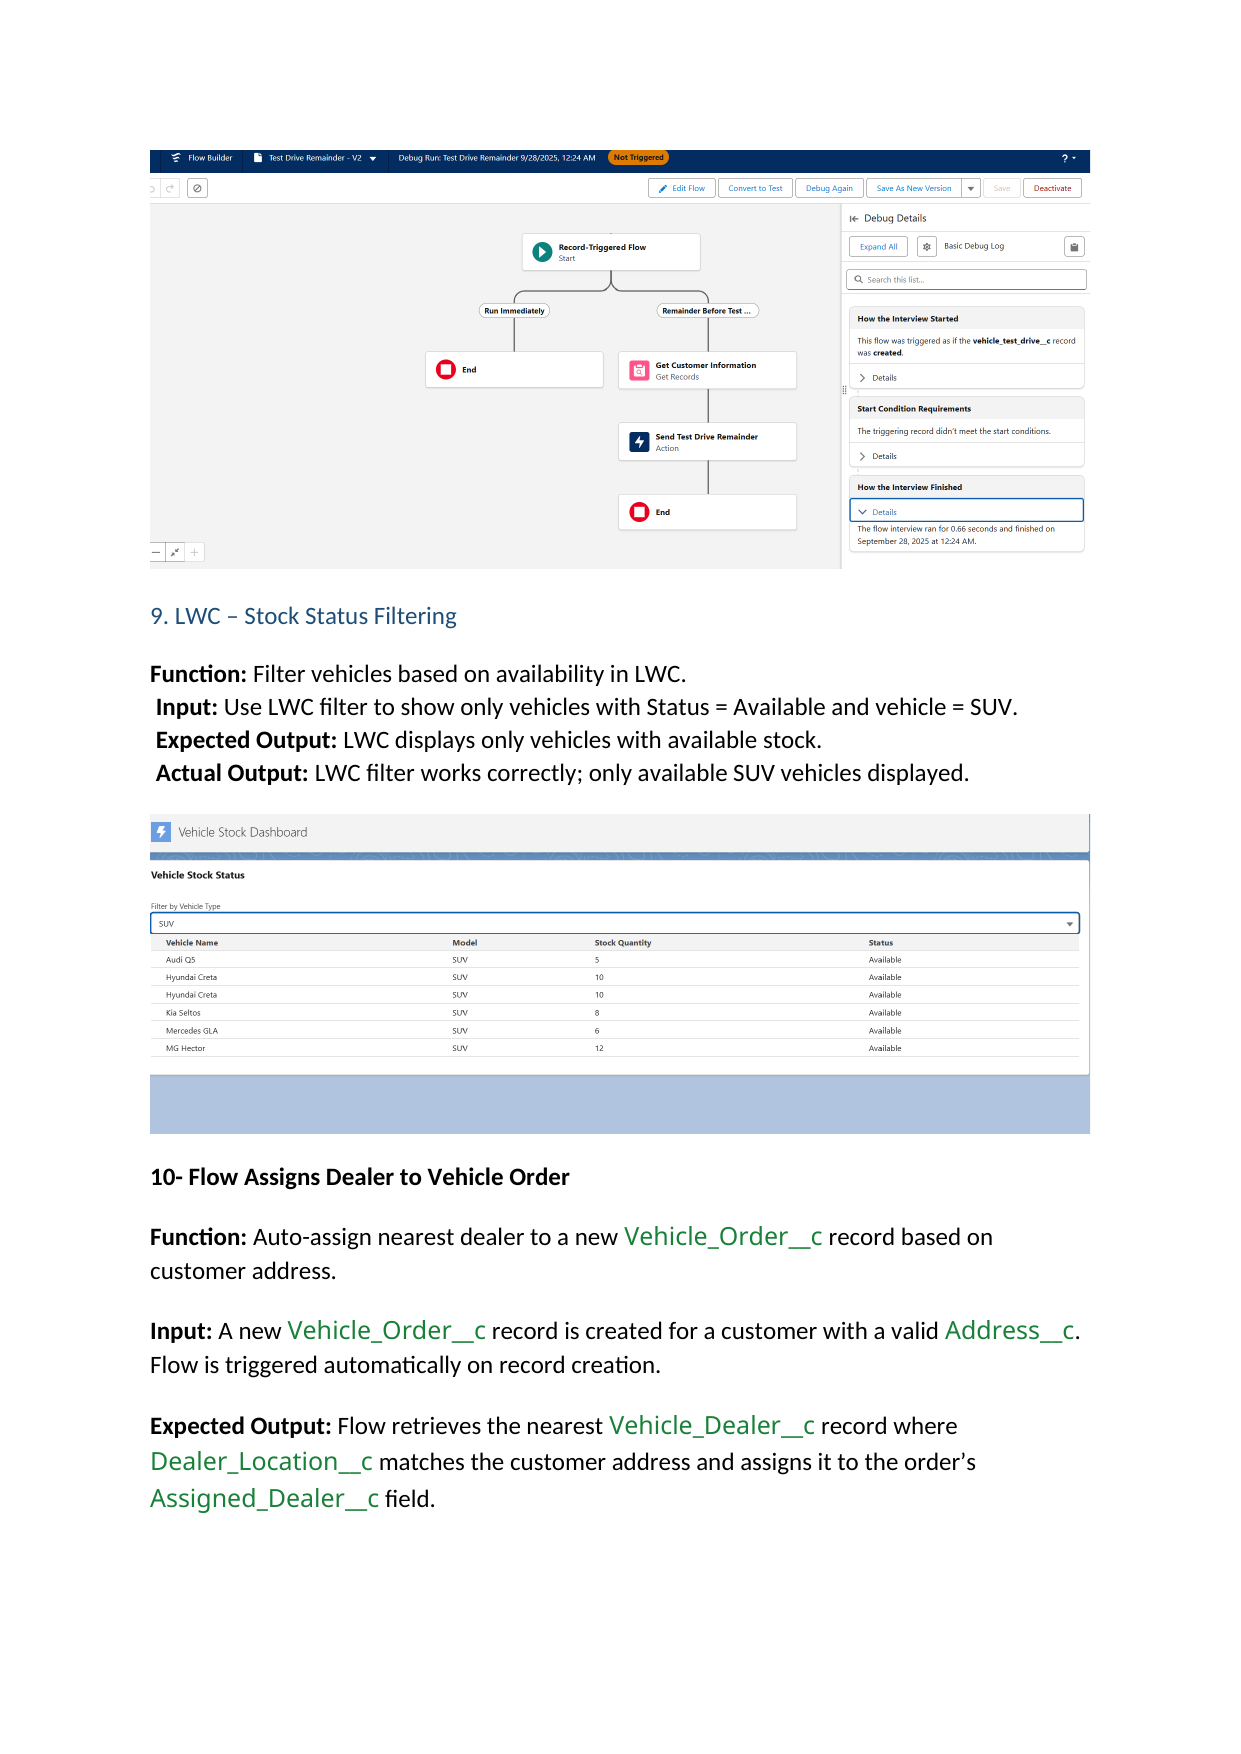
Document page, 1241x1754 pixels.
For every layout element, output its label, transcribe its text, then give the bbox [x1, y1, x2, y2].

text Function: Filter vehicles based on availability in LWC. Input: Use LWC filter to show only vehicles with Status = Available and vehicle = SUV. Expected Output: LWC displays only vehicles with available stock. Actual Output: LWC filter works correctly; only available SUV vehicles displayed. [150, 658, 1090, 787]
picture [150, 150, 1091, 569]
picture [150, 814, 1091, 1134]
text 10- Flow Assigns Dealer to Vehicle Order [150, 1161, 1090, 1191]
text Function: Auto-assign nearest dealer to a new Vehicle_Order__c record based on customer address. [150, 1218, 1090, 1286]
text Input: A new Vehicle_Order__c record is created for a customer with a valid Address__c. Flow is triggered automatically on record creation. [150, 1313, 1090, 1380]
text Expected Output: Flow retrieves the nearest Vehicle_Dealer__c record where Dealer_Location__c matches the customer address and assigns it to the order’s Assigned_Dealer__c field. [150, 1407, 1090, 1515]
